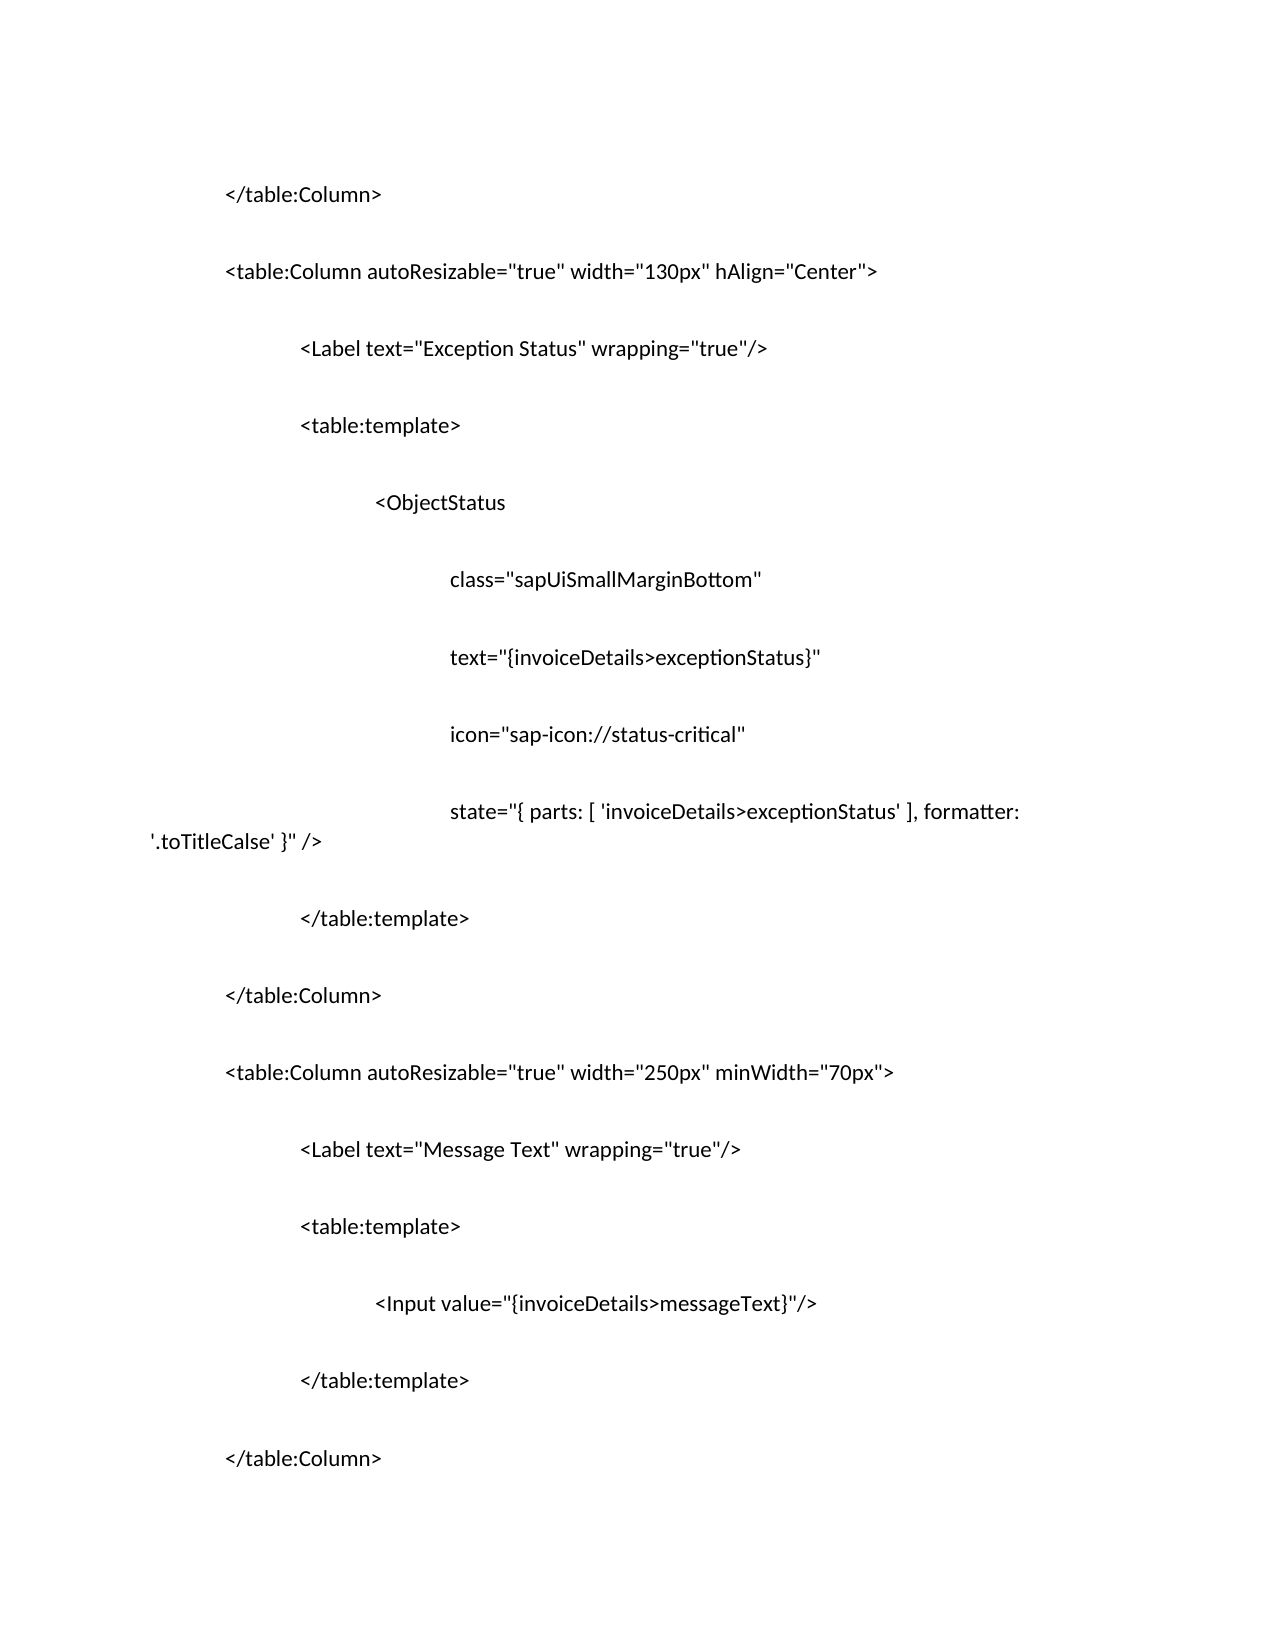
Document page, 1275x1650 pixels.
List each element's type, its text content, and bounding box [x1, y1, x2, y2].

text </table:template> [150, 1336, 1125, 1395]
text text="{invoiceDetails>exceptionStatus}" [150, 612, 1125, 671]
text </table:Column> [150, 150, 1125, 208]
text <Input value="{invoiceDetails>messageText}"/> [150, 1259, 1125, 1318]
text <table:template> [150, 381, 1125, 439]
text <Label text="Exception Status" wrapping="true"/> [150, 304, 1125, 362]
text </table:Column> [150, 951, 1125, 1009]
text <table:Column autoResizable="true" width="130px" hAlign="Center"> [150, 227, 1125, 285]
text <Label text="Message Text" wrapping="true"/> [150, 1105, 1125, 1163]
text </table:template> [150, 874, 1125, 932]
text <table:Column autoResizable="true" width="250px" minWidth="70px"> [150, 1028, 1125, 1086]
text </table:Column> [150, 1413, 1125, 1472]
text class="sapUiSmallMarginBottom" [150, 535, 1125, 594]
text <ObjectStatus [150, 458, 1125, 517]
text icon="sap-icon://status-critical" [150, 689, 1125, 748]
text <table:template> [150, 1182, 1125, 1241]
text state="{ parts: [ 'invoiceDetails>exceptionStatus' ], formatter: '.toTitleCalse' }" /> [150, 767, 1125, 855]
